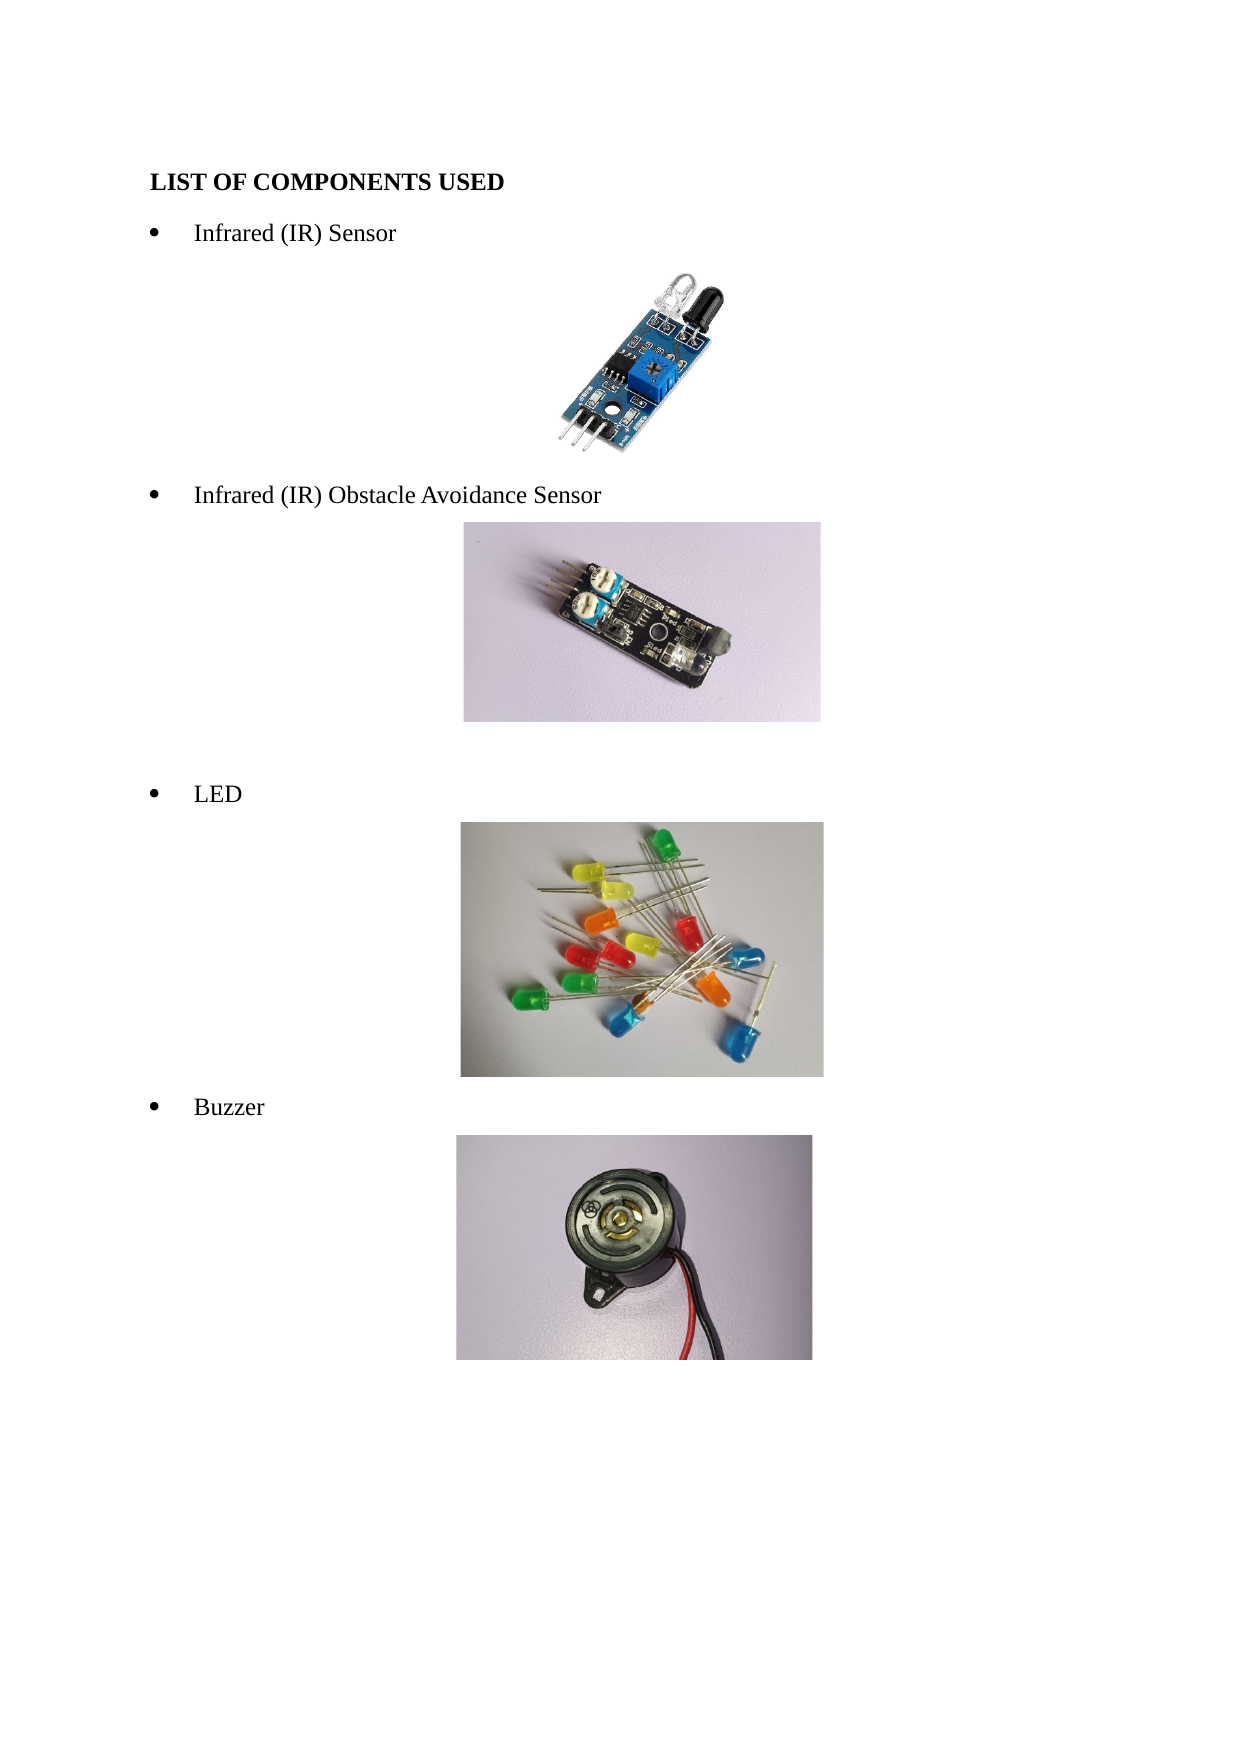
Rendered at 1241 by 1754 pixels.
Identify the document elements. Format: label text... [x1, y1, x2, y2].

picture [460, 822, 824, 1077]
subtitle LIST OF COMPONENTS USED [150, 167, 1090, 195]
list Infrared (IR) Obstacle Avoidance Sensor [150, 480, 1090, 508]
picture [463, 522, 821, 722]
picture [500, 261, 784, 465]
list LED [150, 779, 1090, 808]
list Infrared (IR) Sensor [150, 218, 1090, 247]
list Buzzer [150, 1092, 1090, 1121]
picture [456, 1135, 813, 1360]
